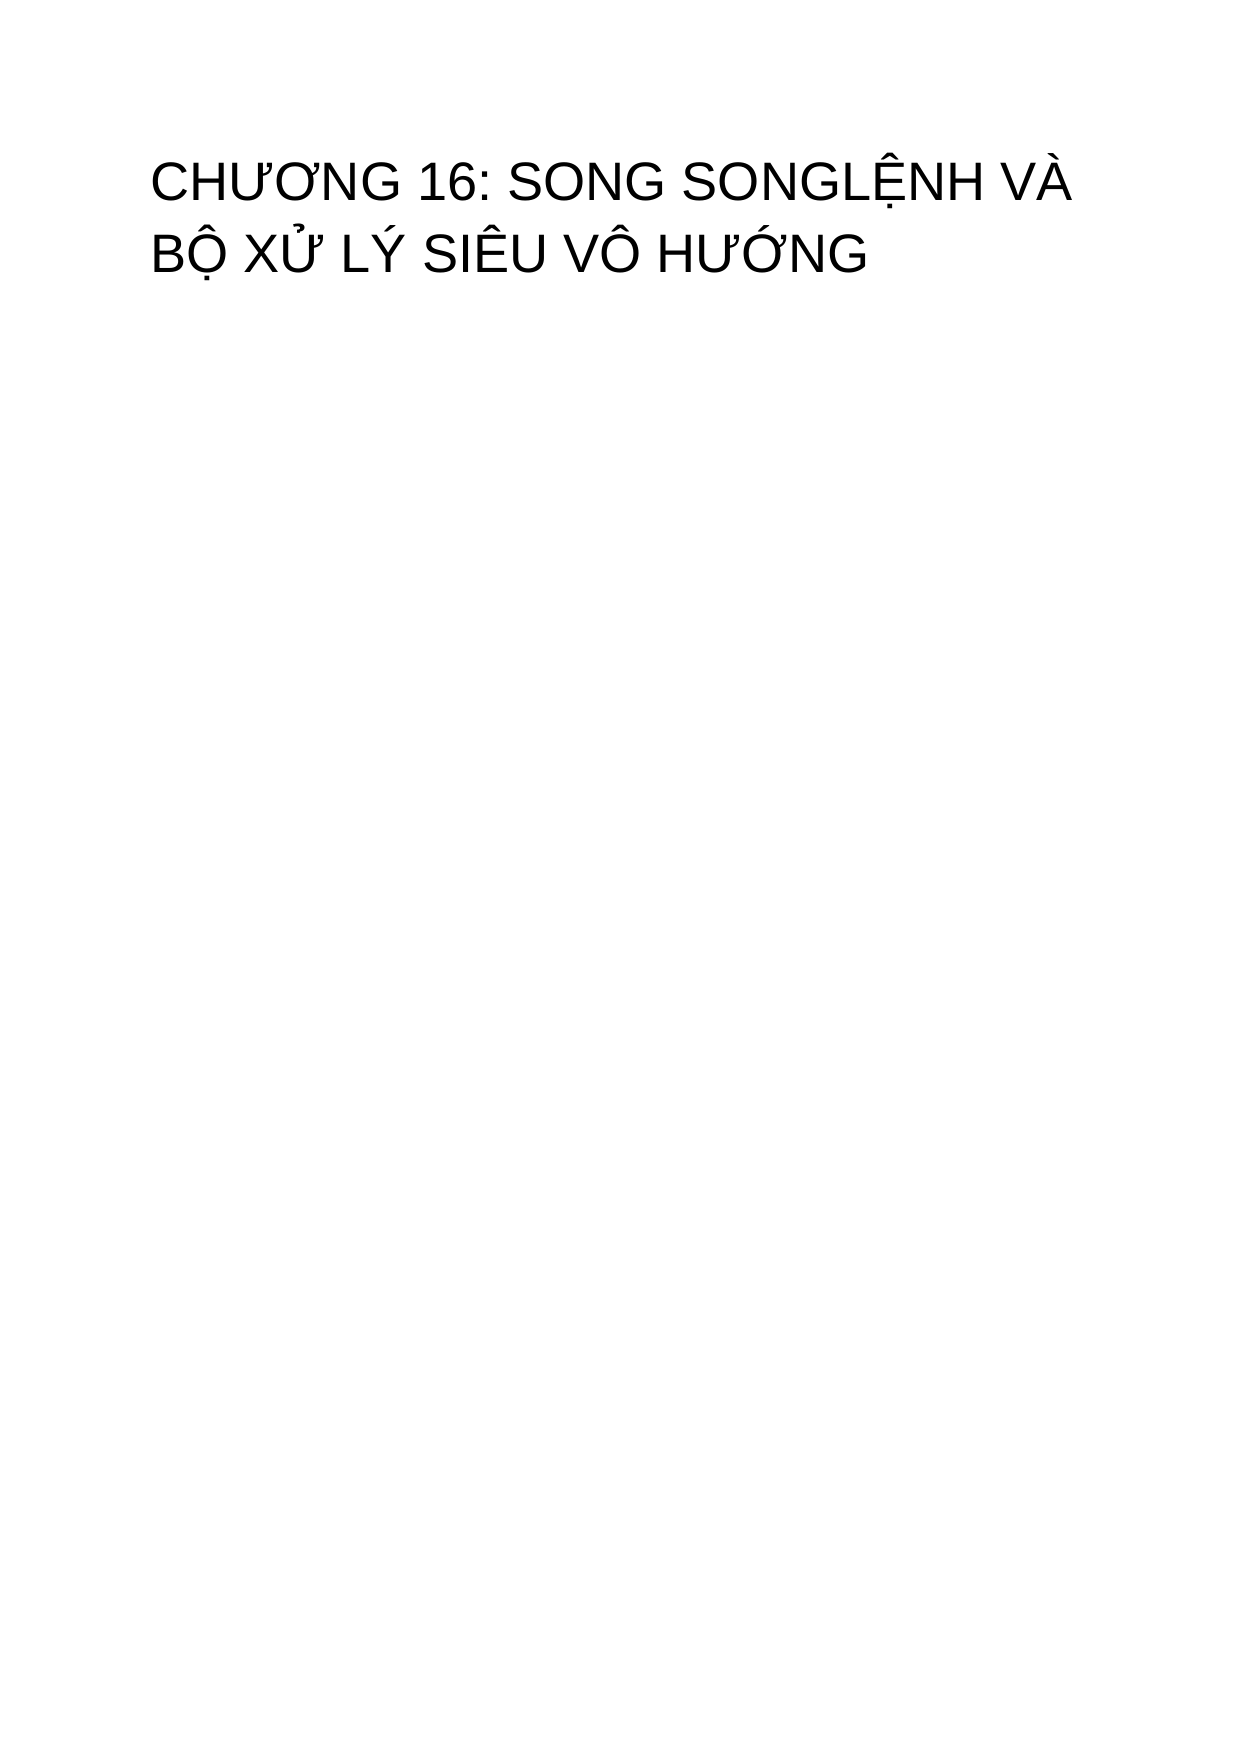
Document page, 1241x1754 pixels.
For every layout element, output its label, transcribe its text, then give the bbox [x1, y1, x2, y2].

title CHƯƠNG 16: SONG SONGLỆNH VÀ BỘ XỬ LÝ SIÊU VÔ HƯỚNG [150, 150, 1090, 284]
